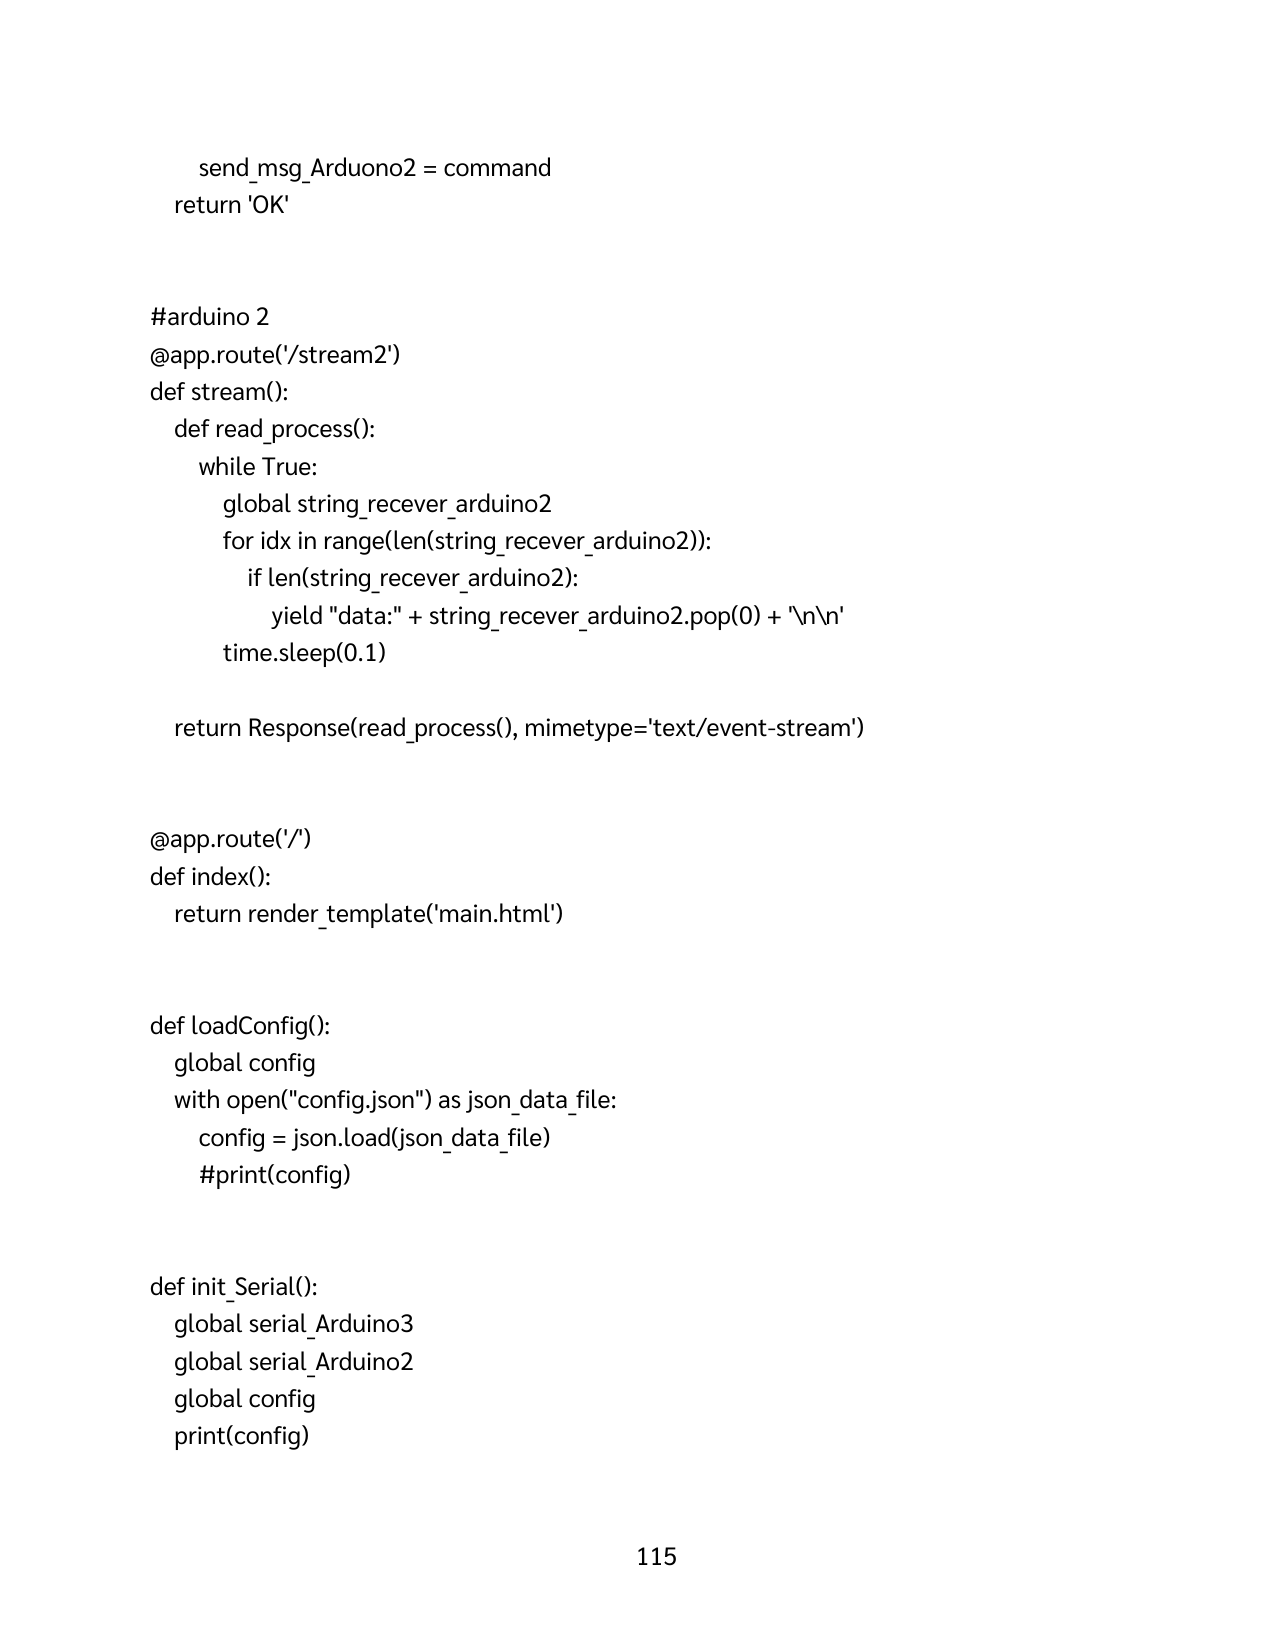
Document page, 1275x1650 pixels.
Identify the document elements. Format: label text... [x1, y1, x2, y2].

text global serial_Arduino3 [150, 1306, 1125, 1338]
text global string_recever_arduino2 [150, 486, 1125, 518]
text def loadConfig(): [150, 1008, 1125, 1040]
text print(config) [150, 1418, 1125, 1450]
text return Response(read_process(), mimetype='text/event-stream') [150, 709, 1125, 742]
text global serial_Arduino2 [150, 1343, 1125, 1376]
text time.sleep(0.1) [150, 635, 1125, 667]
text def index(): [150, 858, 1125, 891]
text def read_process(): [150, 411, 1125, 443]
text if len(string_recever_arduino2): [150, 560, 1125, 593]
text def stream(): [150, 374, 1125, 406]
text for idx in range(len(string_recever_arduino2)): [150, 523, 1125, 555]
text global config [150, 1381, 1125, 1413]
text with open("config.json") as json_data_file: [150, 1082, 1125, 1115]
text def init_Serial(): [150, 1269, 1125, 1301]
text while True: [150, 448, 1125, 481]
text #arduino 2 [150, 299, 1125, 332]
text @app.route('/stream2') [150, 336, 1125, 369]
text send_msg_Arduono2 = command [150, 150, 1125, 182]
text return 'OK' [150, 187, 1125, 220]
text config = json.load(json_data_file) [150, 1119, 1125, 1152]
text #print(config) [150, 1157, 1125, 1189]
text @app.route('/') [150, 821, 1125, 854]
text global config [150, 1045, 1125, 1077]
text return render_template('main.html') [150, 896, 1125, 928]
text yield "data:" + string_recever_arduino2.pop(0) + '\n\n' [150, 597, 1125, 630]
